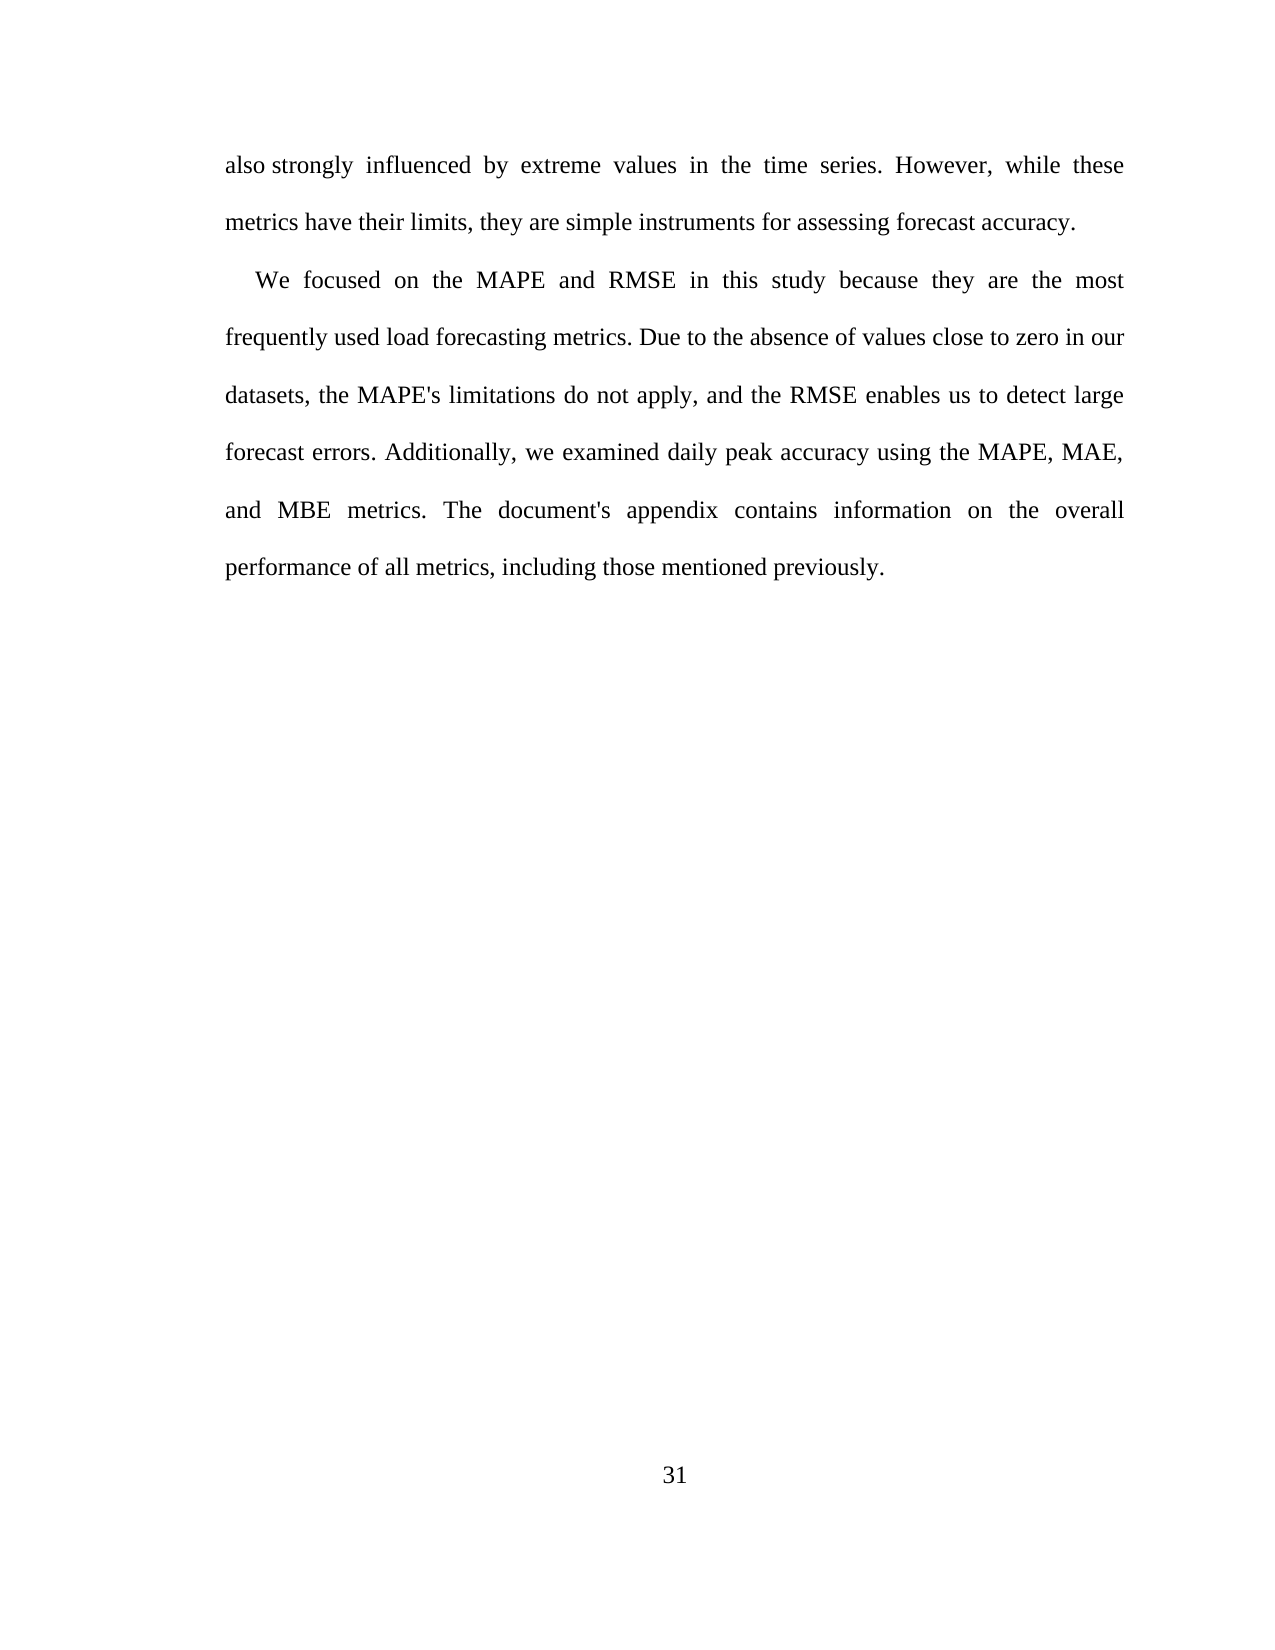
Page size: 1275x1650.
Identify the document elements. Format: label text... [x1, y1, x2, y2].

text We focused on the MAPE and RMSE in this study because they are the most frequently used load forecasting metrics. Due to the absence of values close to zero in our datasets, the MAPE's limitations do not apply, and the RMSE enables us to detect large forecast errors. Additionally, we examined daily peak accuracy using the MAPE, MAE, and MBE metrics. The document's appendix contains information on the overall performance of all metrics, including those mentioned previously. [225, 265, 1125, 581]
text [225, 150, 1125, 236]
